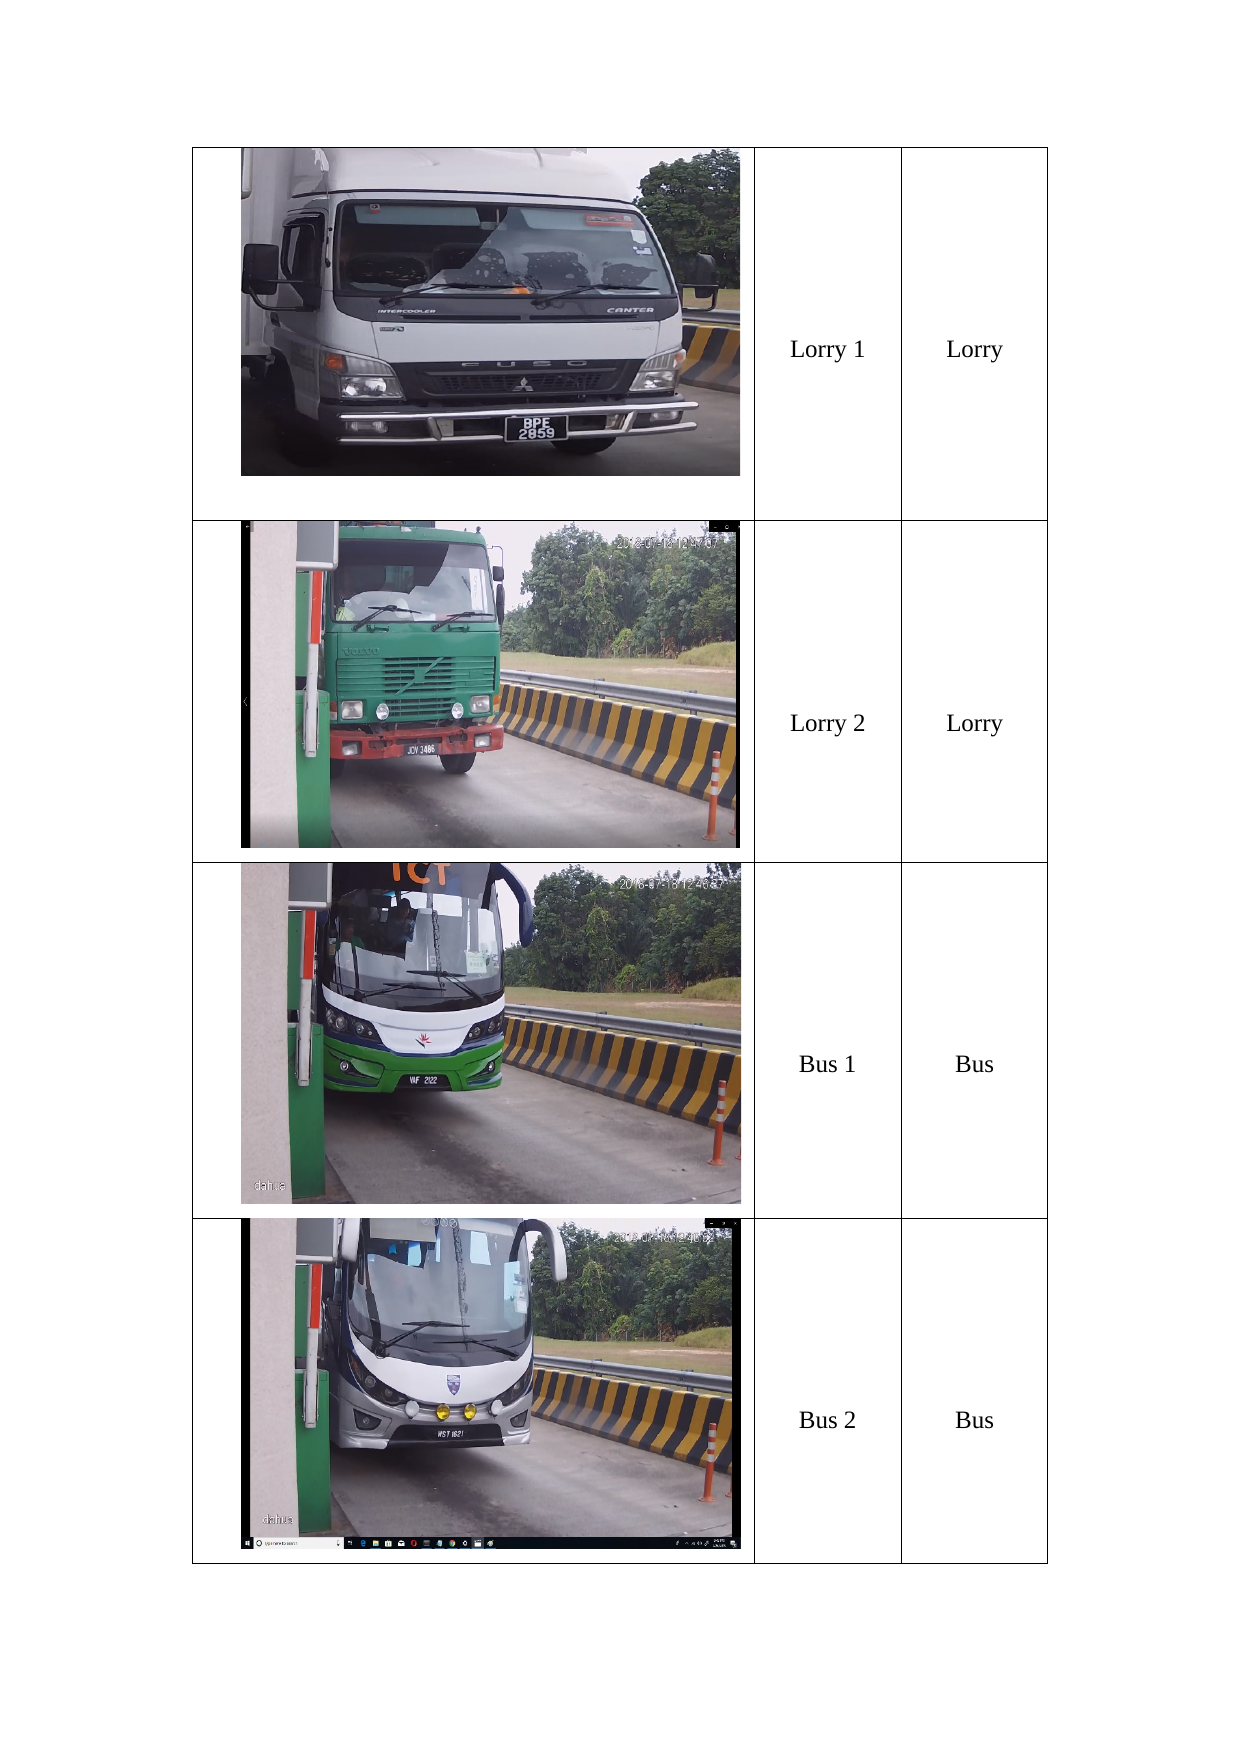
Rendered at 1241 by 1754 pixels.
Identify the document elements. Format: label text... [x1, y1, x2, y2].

picture [241, 148, 741, 476]
table_cell Lorry 2 [755, 521, 901, 862]
table_cell [193, 1219, 754, 1563]
picture [241, 863, 742, 1204]
table_cell Lorry [902, 148, 1047, 520]
table_cell Bus 1 [755, 863, 901, 1218]
table_cell Bus 2 [755, 1219, 901, 1563]
table_cell Lorry [902, 521, 1047, 862]
table_cell [193, 863, 754, 1218]
table_cell [193, 521, 754, 862]
table_cell Bus [902, 863, 1047, 1218]
picture [241, 521, 740, 848]
table_cell [193, 148, 754, 520]
table_cell Bus [902, 1219, 1047, 1563]
table_cell Lorry 1 [755, 148, 901, 520]
picture [241, 1218, 741, 1549]
